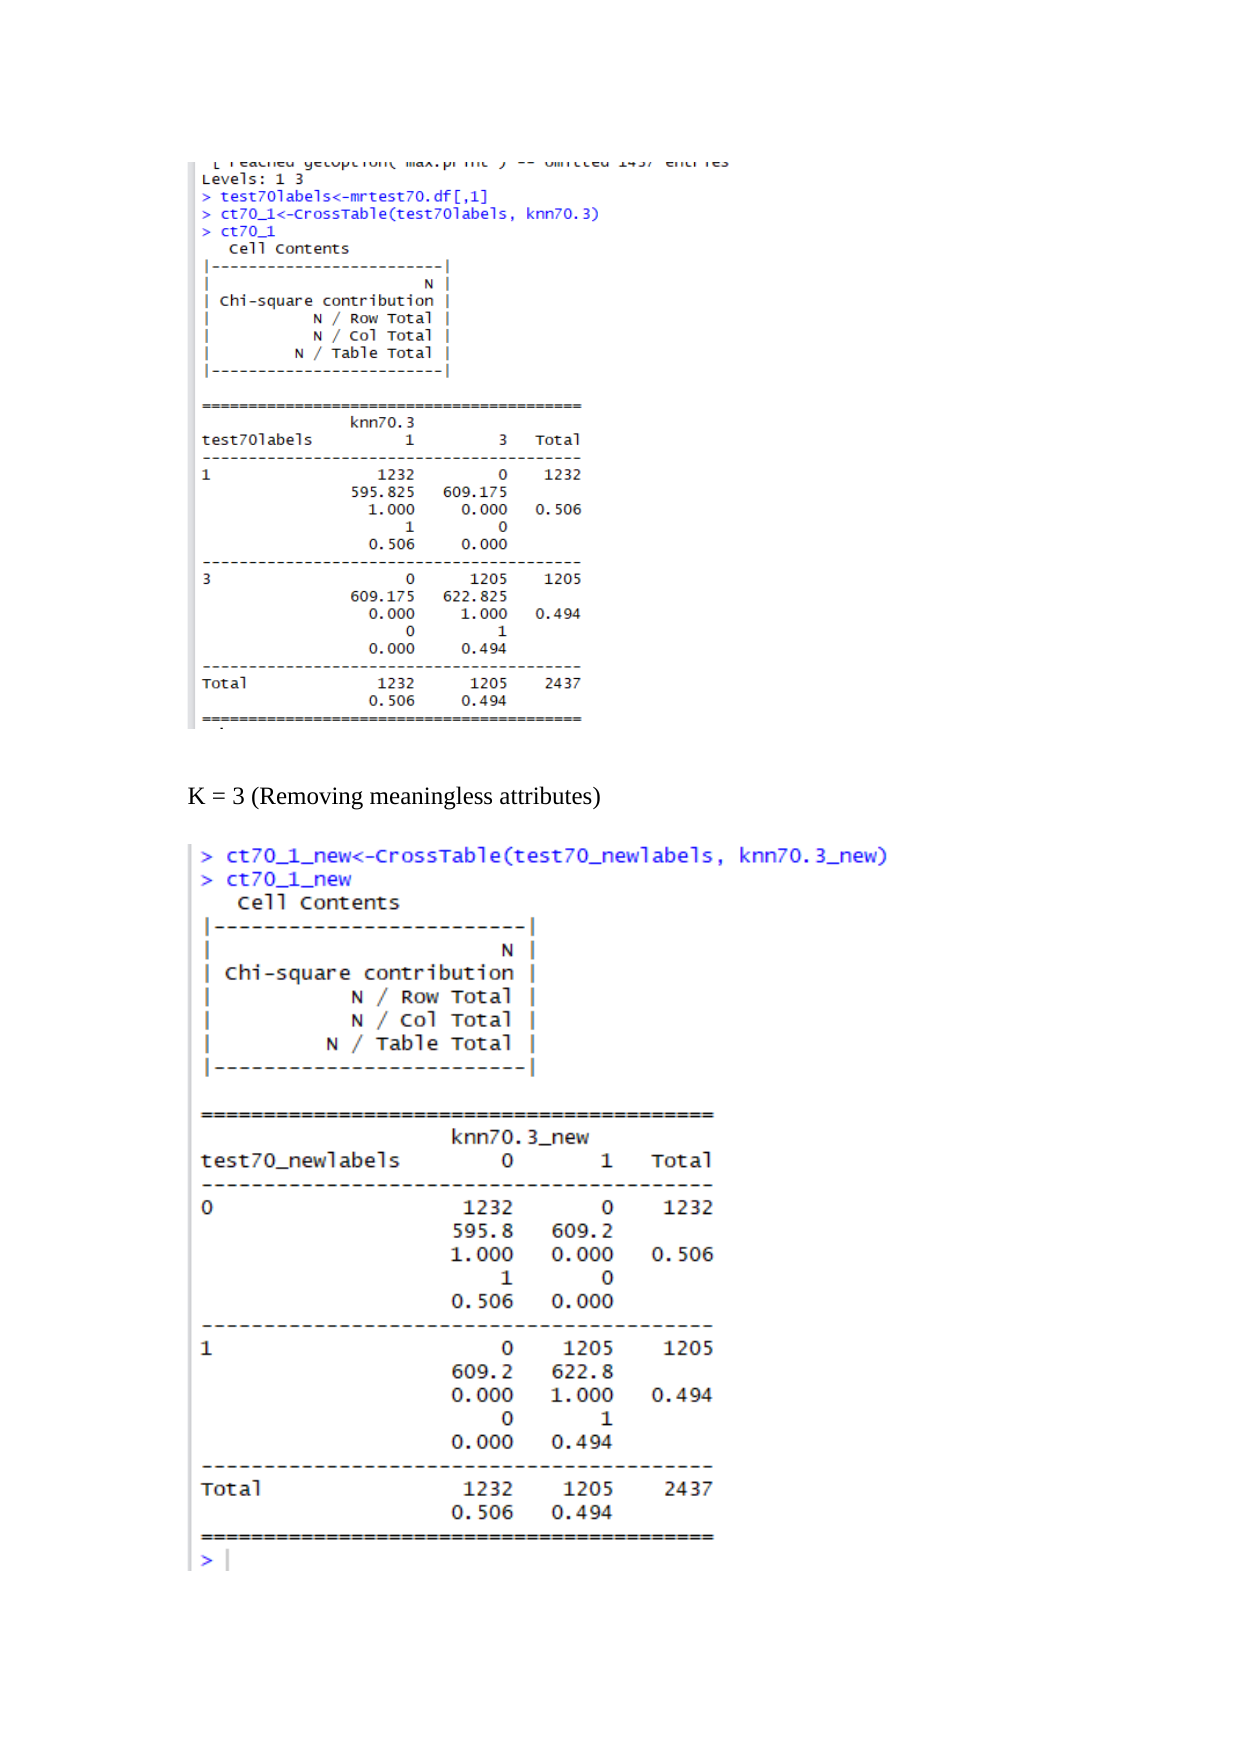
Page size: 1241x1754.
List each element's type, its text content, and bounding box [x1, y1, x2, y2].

picture [187, 844, 927, 1571]
text K = 3 (Removing meaningless attributes) [187, 779, 1053, 812]
picture [187, 162, 738, 729]
